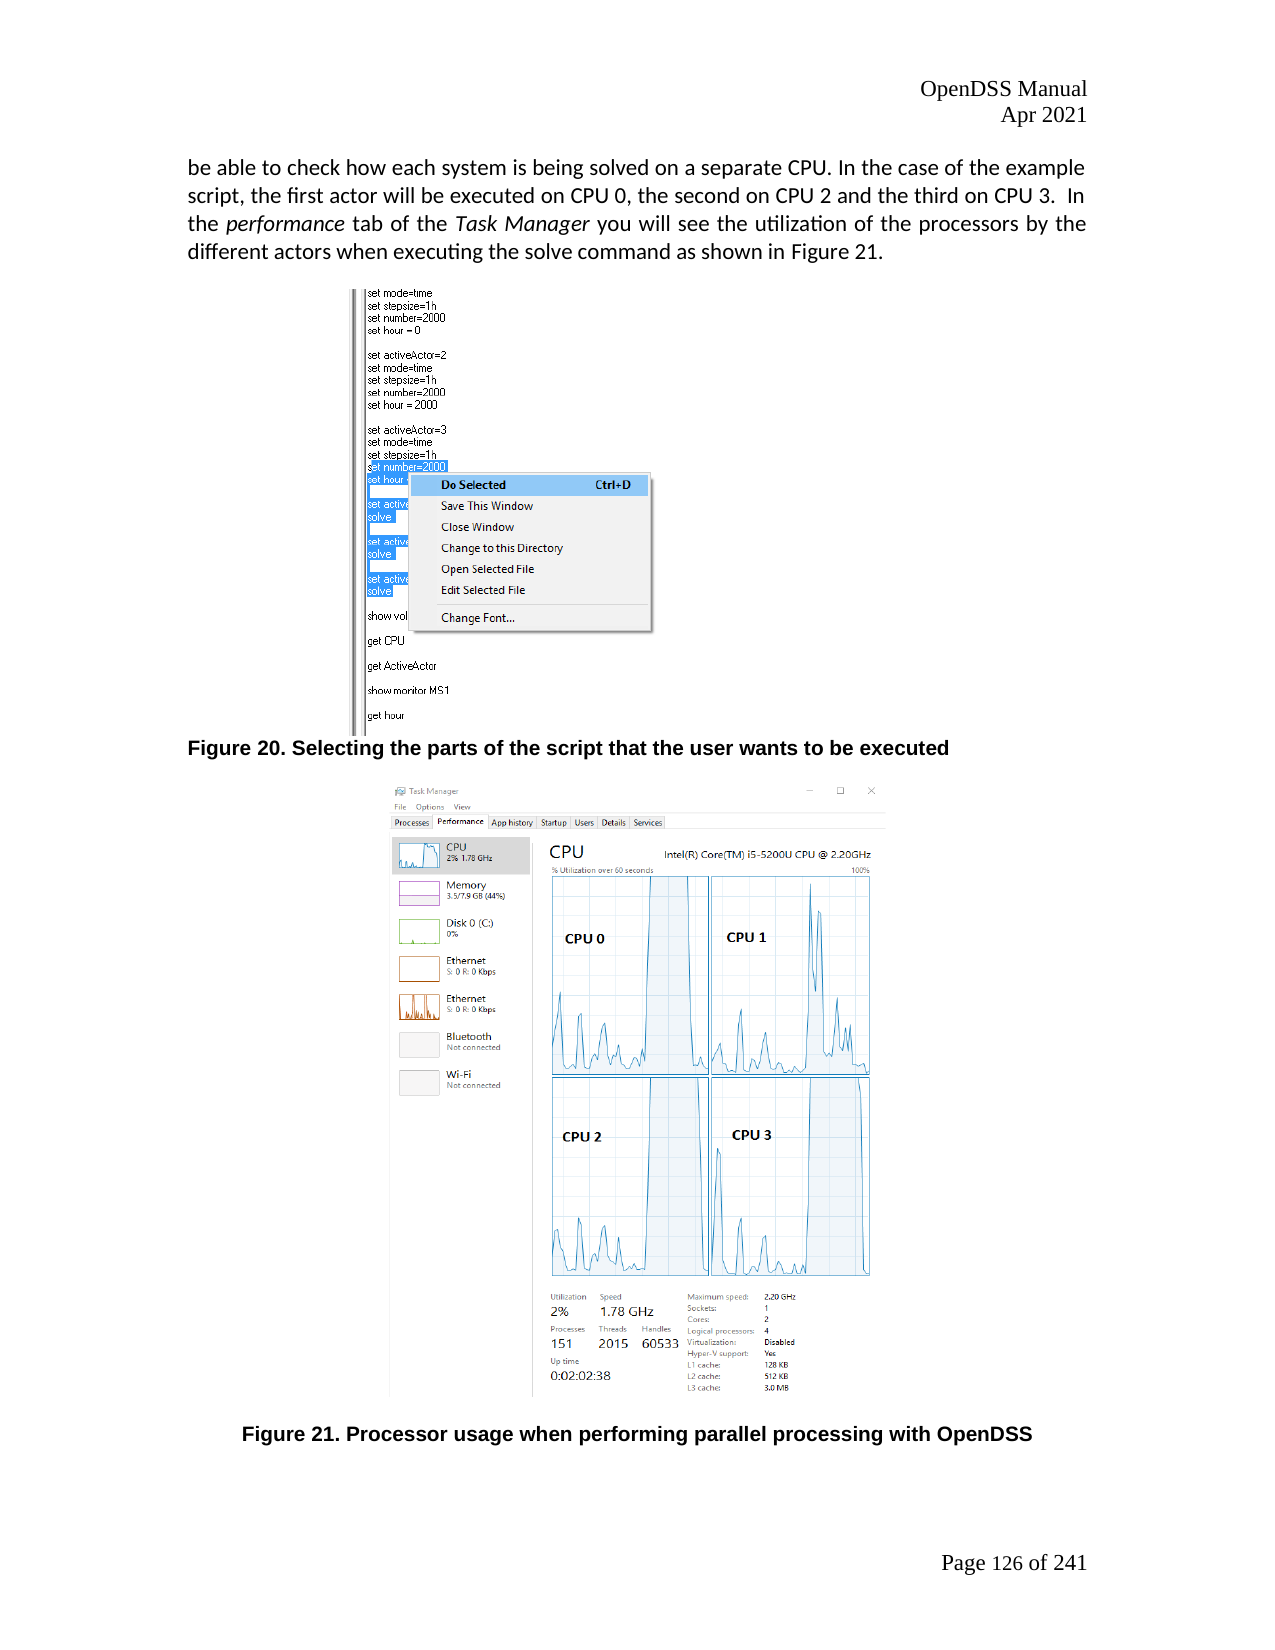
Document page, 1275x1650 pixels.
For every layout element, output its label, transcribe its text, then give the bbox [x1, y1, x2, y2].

text Figure 20. Selecting the parts of the script that the user wants to be executed [187, 736, 1087, 759]
picture [187, 289, 1088, 736]
text Figure 21. Processor usage when performing parallel processing with OpenDSS [187, 1422, 1087, 1446]
picture [389, 784, 886, 1397]
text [187, 153, 1087, 265]
